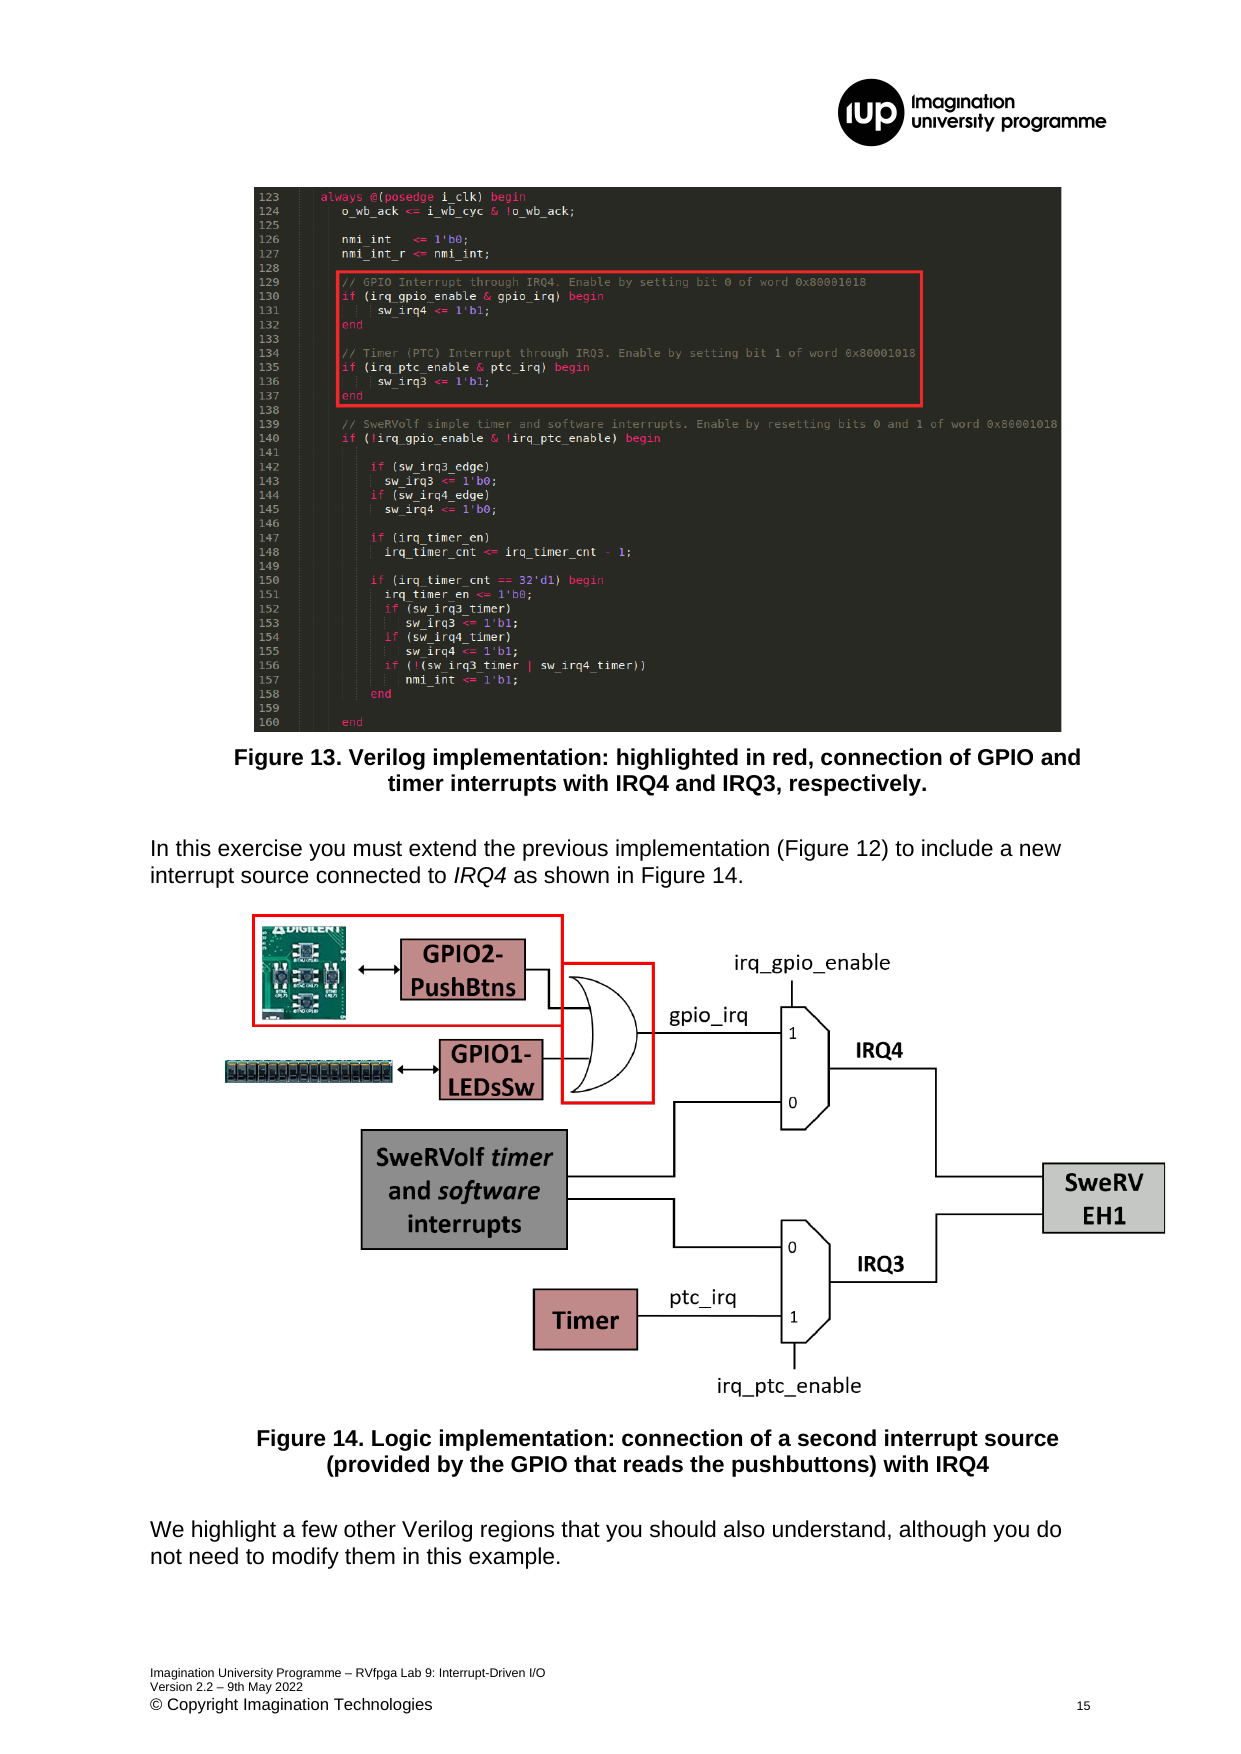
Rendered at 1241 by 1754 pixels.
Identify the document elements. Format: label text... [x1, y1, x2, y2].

picture [254, 187, 1062, 732]
text We highlight a few other Verilog regions that you should also understand, although you do not need to modify them in this example. [150, 1516, 1090, 1569]
picture [225, 914, 1166, 1413]
text In this exercise you must extend the previous implementation (Figure 12) to include a new interrupt source connected to IRQ4 as shown in Figure 14. [150, 835, 1090, 888]
picture [837, 77, 1108, 148]
